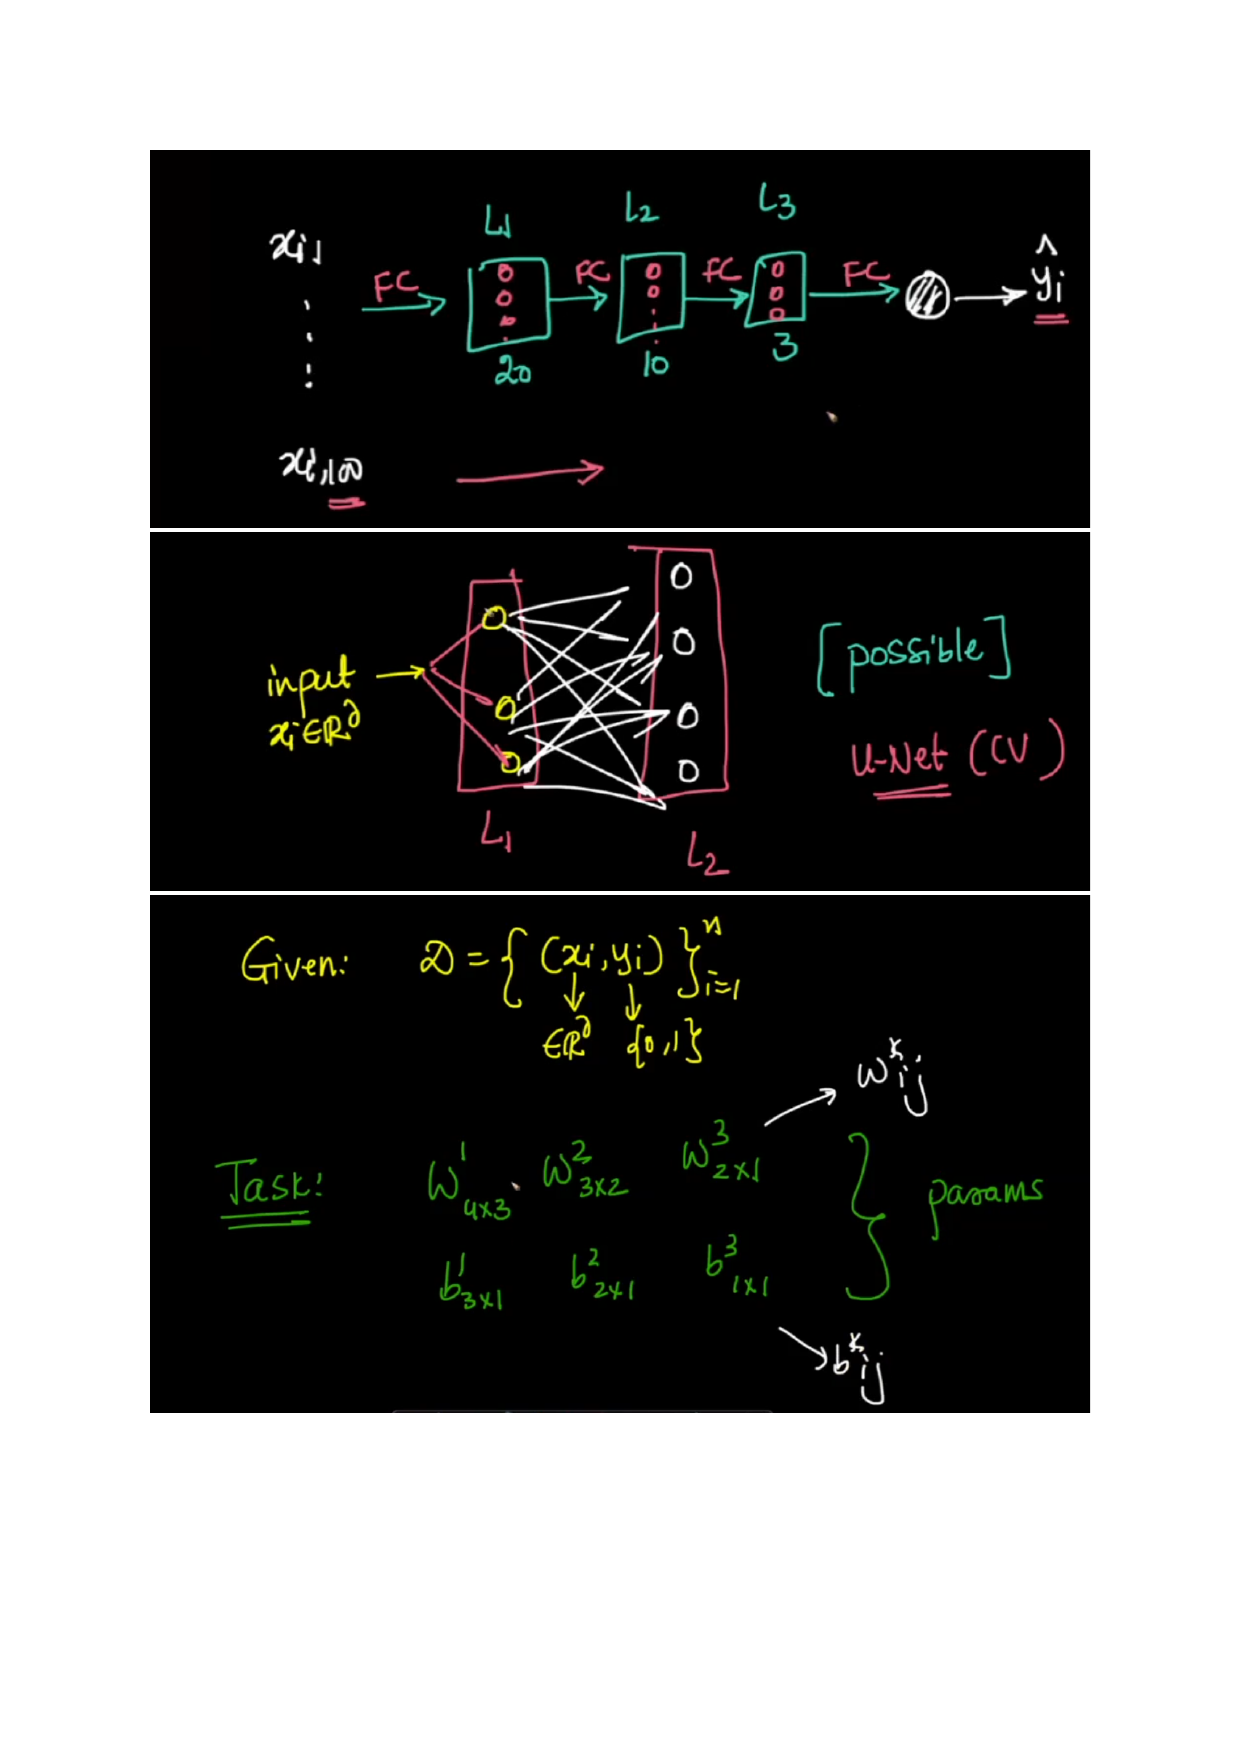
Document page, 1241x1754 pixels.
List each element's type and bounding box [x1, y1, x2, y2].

picture [150, 532, 1091, 891]
picture [150, 150, 1091, 528]
picture [150, 895, 1091, 1413]
